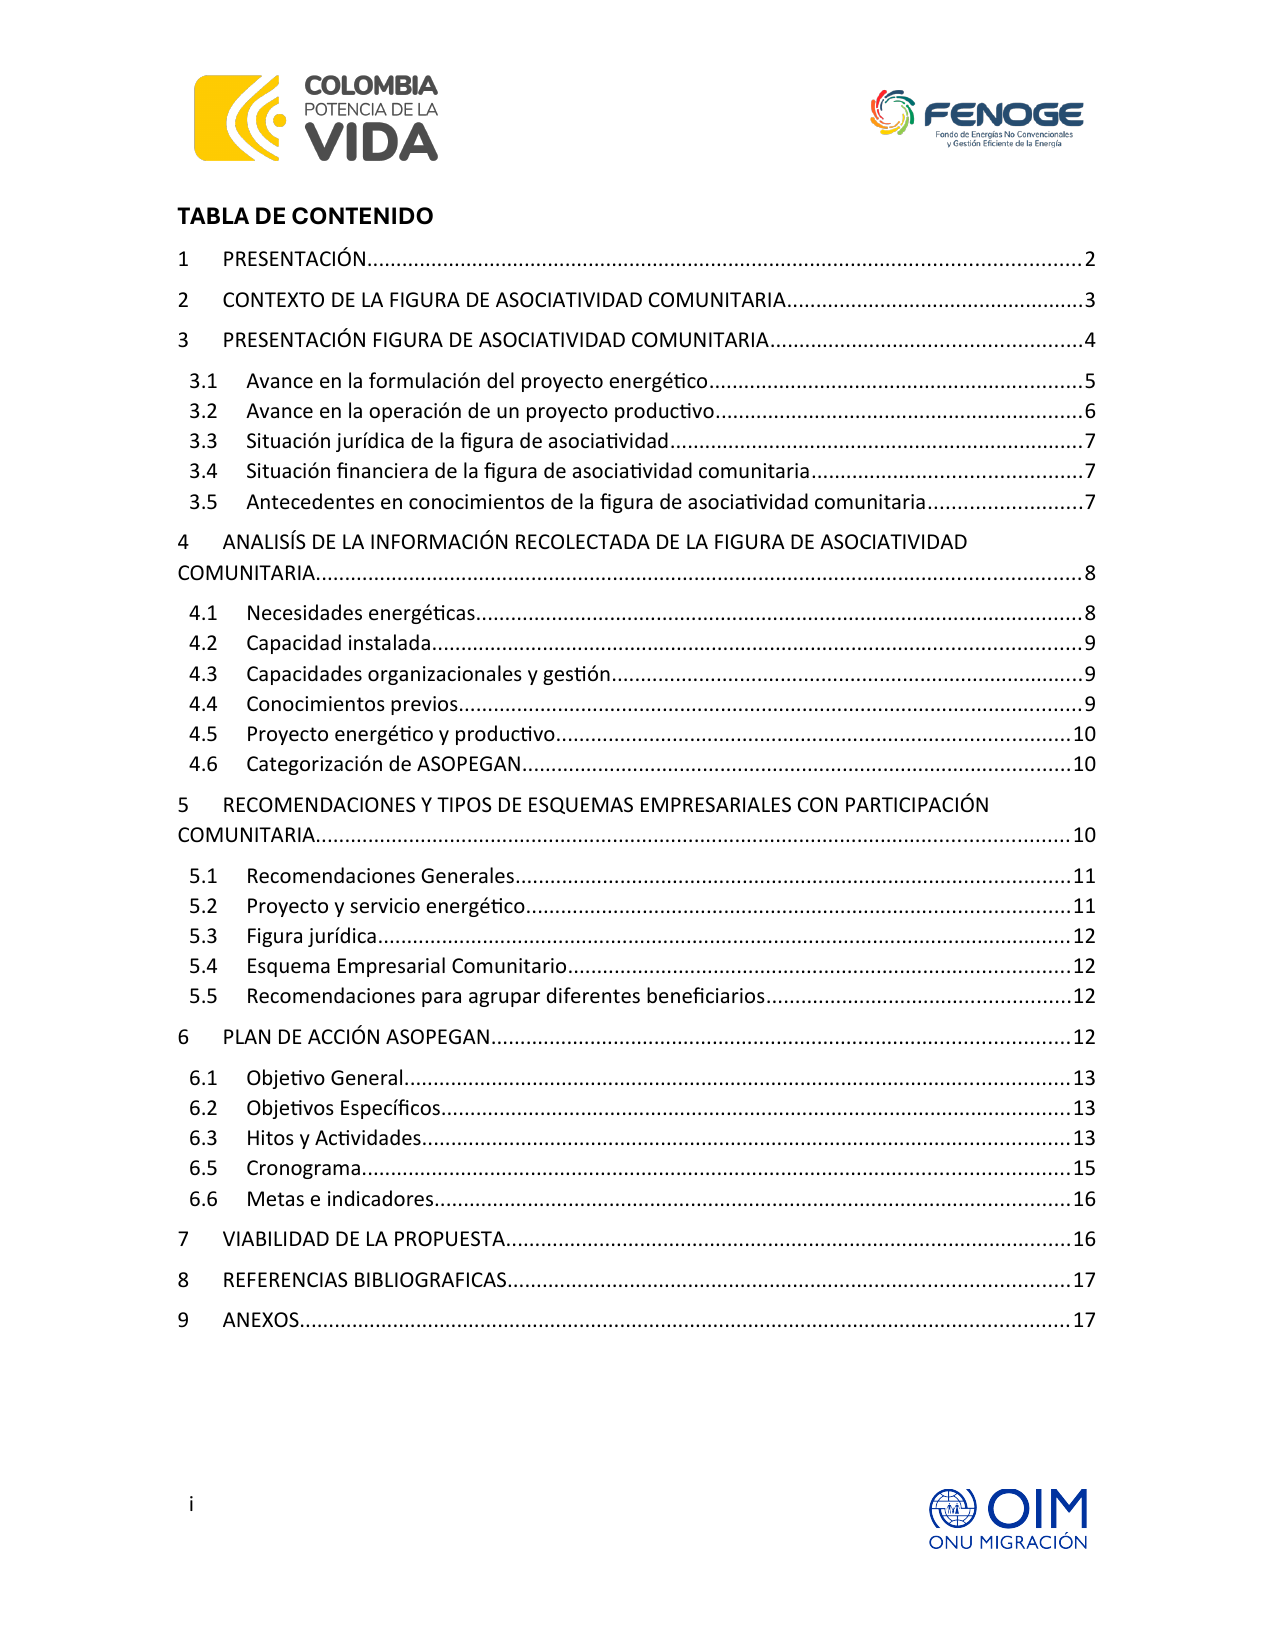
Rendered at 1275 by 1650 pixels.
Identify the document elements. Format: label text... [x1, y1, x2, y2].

text 3.2 Avance en la operación de un proyecto productivo 6 [189, 396, 1098, 424]
text 6.6 Metas e indicadores 16 [189, 1184, 1098, 1212]
text 5.5 Recomendaciones para agrupar diferentes beneficiarios 12 [189, 982, 1098, 1010]
text 4.6 Categorización de ASOPEGAN 10 [189, 749, 1098, 777]
text 9 ANEXOS 17 [177, 1306, 1098, 1334]
text 5.4 Esquema Empresarial Comunitario 12 [189, 951, 1098, 979]
picture [188, 73, 444, 163]
text 4.3 Capacidades organizacionales y gestión 9 [189, 659, 1098, 687]
text 4.5 Proyecto energético y productivo 10 [189, 719, 1098, 747]
text 8 REFERENCIAS BIBLIOGRAFICAS 17 [177, 1265, 1098, 1293]
text 1 PRESENTACIÓN 2 [177, 244, 1098, 272]
text 3.4 Situación financiera de la figura de asociatividad comunitaria 7 [189, 457, 1098, 485]
text 6.1 Objetivo General 13 [189, 1063, 1098, 1091]
text 3.1 Avance en la formulación del proyecto energético 5 [189, 366, 1098, 394]
picture [869, 88, 1086, 148]
text 4.2 Capacidad instalada 9 [189, 628, 1098, 657]
text 5.3 Figura jurídica 12 [189, 921, 1098, 949]
picture [929, 1489, 1087, 1549]
text 4 ANALISÍS DE LA INFORMACIÓN RECOLECTADA DE LA FIGURA DE ASOCIATIVIDAD COMUNITARIA. 8 [177, 527, 1098, 586]
text 6.3 Hitos y Actividades 13 [189, 1123, 1098, 1151]
text 2 CONTEXTO DE LA FIGURA DE ASOCIATIVIDAD COMUNITARIA 3 [177, 285, 1098, 313]
text TABLA DE CONTENIDO [177, 201, 1098, 231]
text 6 PLAN DE ACCIÓN ASOPEGAN 12 [177, 1022, 1098, 1050]
text 3 PRESENTACIÓN FIGURA DE ASOCIATIVIDAD COMUNITARIA 4 [177, 325, 1098, 353]
text 5.2 Proyecto y servicio energético 11 [189, 891, 1098, 919]
text 7 VIABILIDAD DE LA PROPUESTA 16 [177, 1224, 1098, 1252]
text 4.4 Conocimientos previos 9 [189, 689, 1098, 717]
text 6.5 Cronograma 15 [189, 1153, 1098, 1182]
text 3.3 Situación jurídica de la figura de asociatividad 7 [189, 426, 1098, 454]
text 5.1 Recomendaciones Generales 11 [189, 861, 1098, 889]
text 6.2 Objetivos Específicos 13 [189, 1093, 1098, 1121]
text 5 RECOMENDACIONES Y TIPOS DE ESQUEMAS EMPRESARIALES CON PARTICIPACIÓN COMUNITARIA 10 [177, 790, 1098, 848]
text 3.5 Antecedentes en conocimientos de la figura de asociatividad comunitaria 7 [189, 487, 1098, 515]
text 4.1 Necesidades energéticas 8 [189, 598, 1098, 626]
